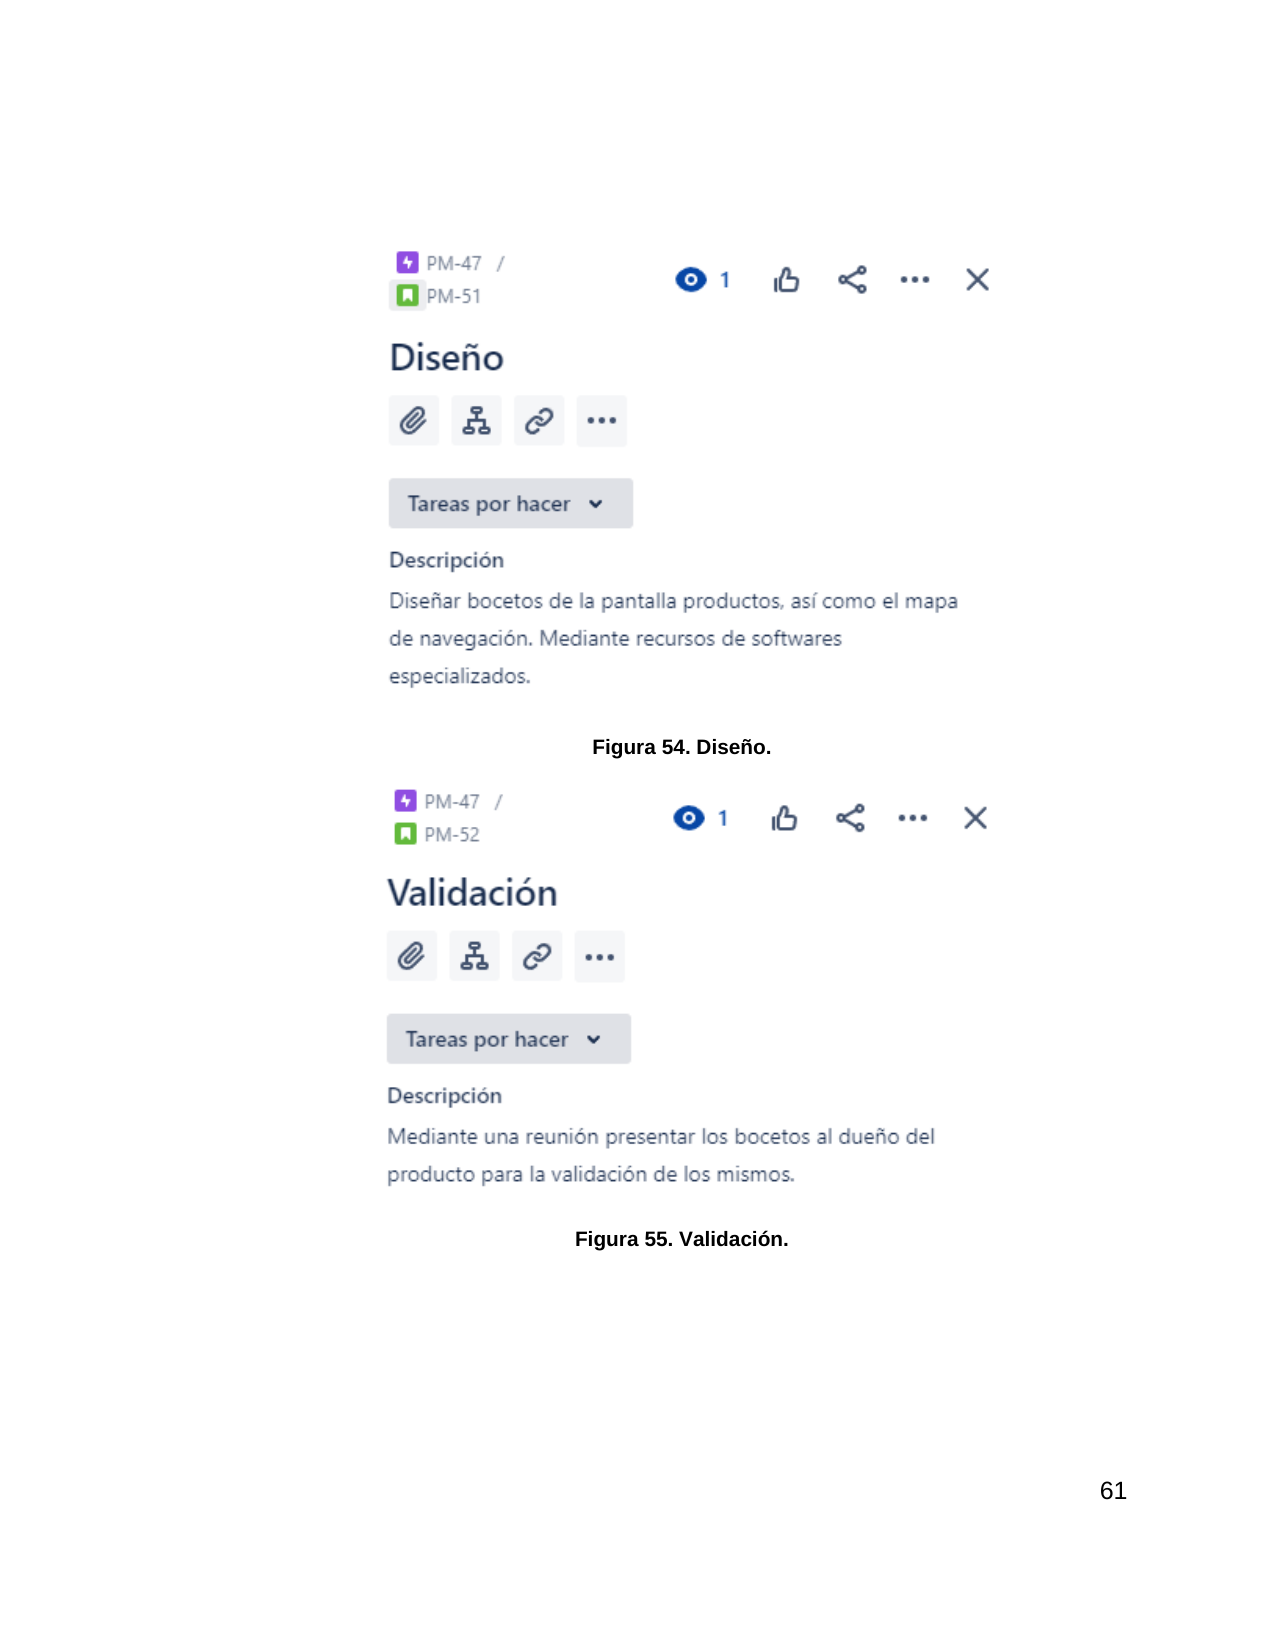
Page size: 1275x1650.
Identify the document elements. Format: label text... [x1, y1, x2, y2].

picture [361, 236, 1003, 721]
text Figura 55. Validación. [236, 1227, 1127, 1251]
picture [360, 779, 1004, 1213]
text Figura 54. Diseño. [236, 735, 1127, 759]
